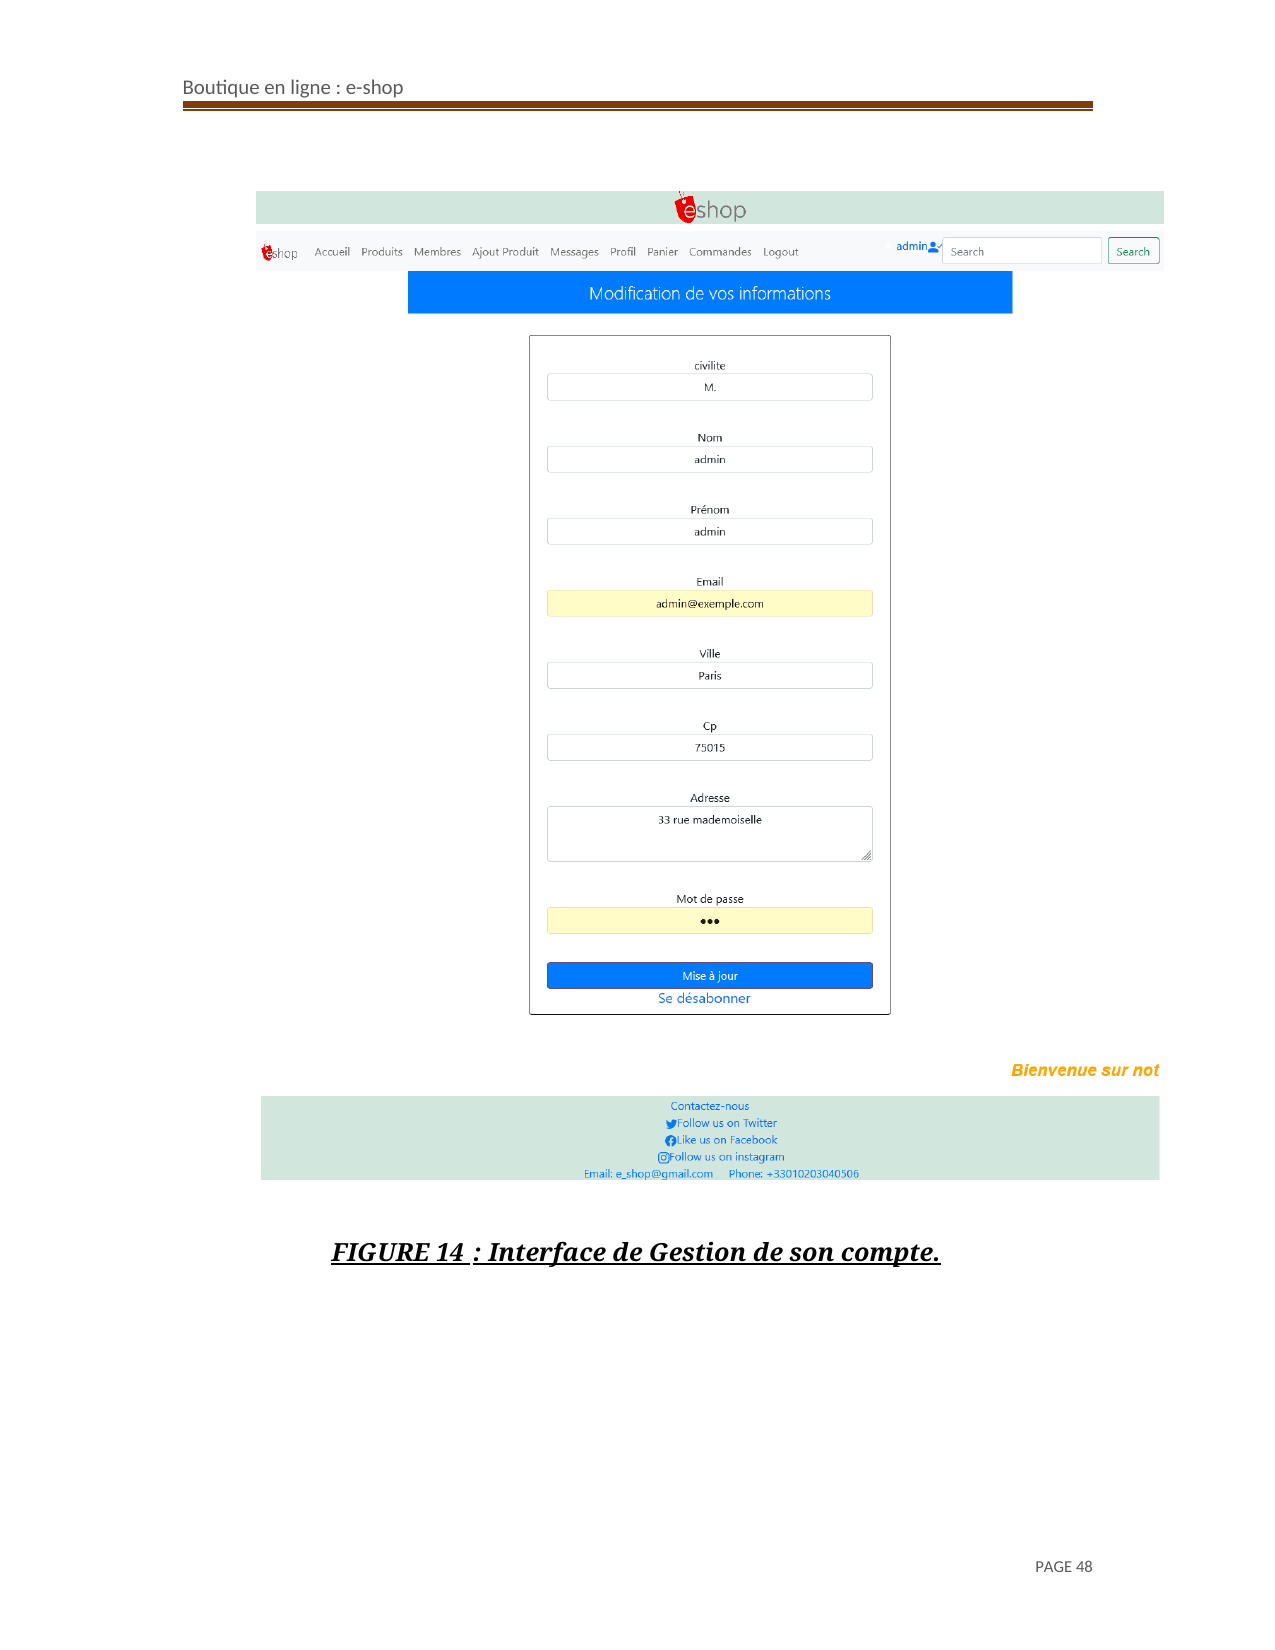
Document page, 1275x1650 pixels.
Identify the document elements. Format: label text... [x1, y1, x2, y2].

picture [256, 191, 1164, 1180]
text FIGURE 14 : Interface de Gestion de son compte. [182, 1234, 1093, 1268]
